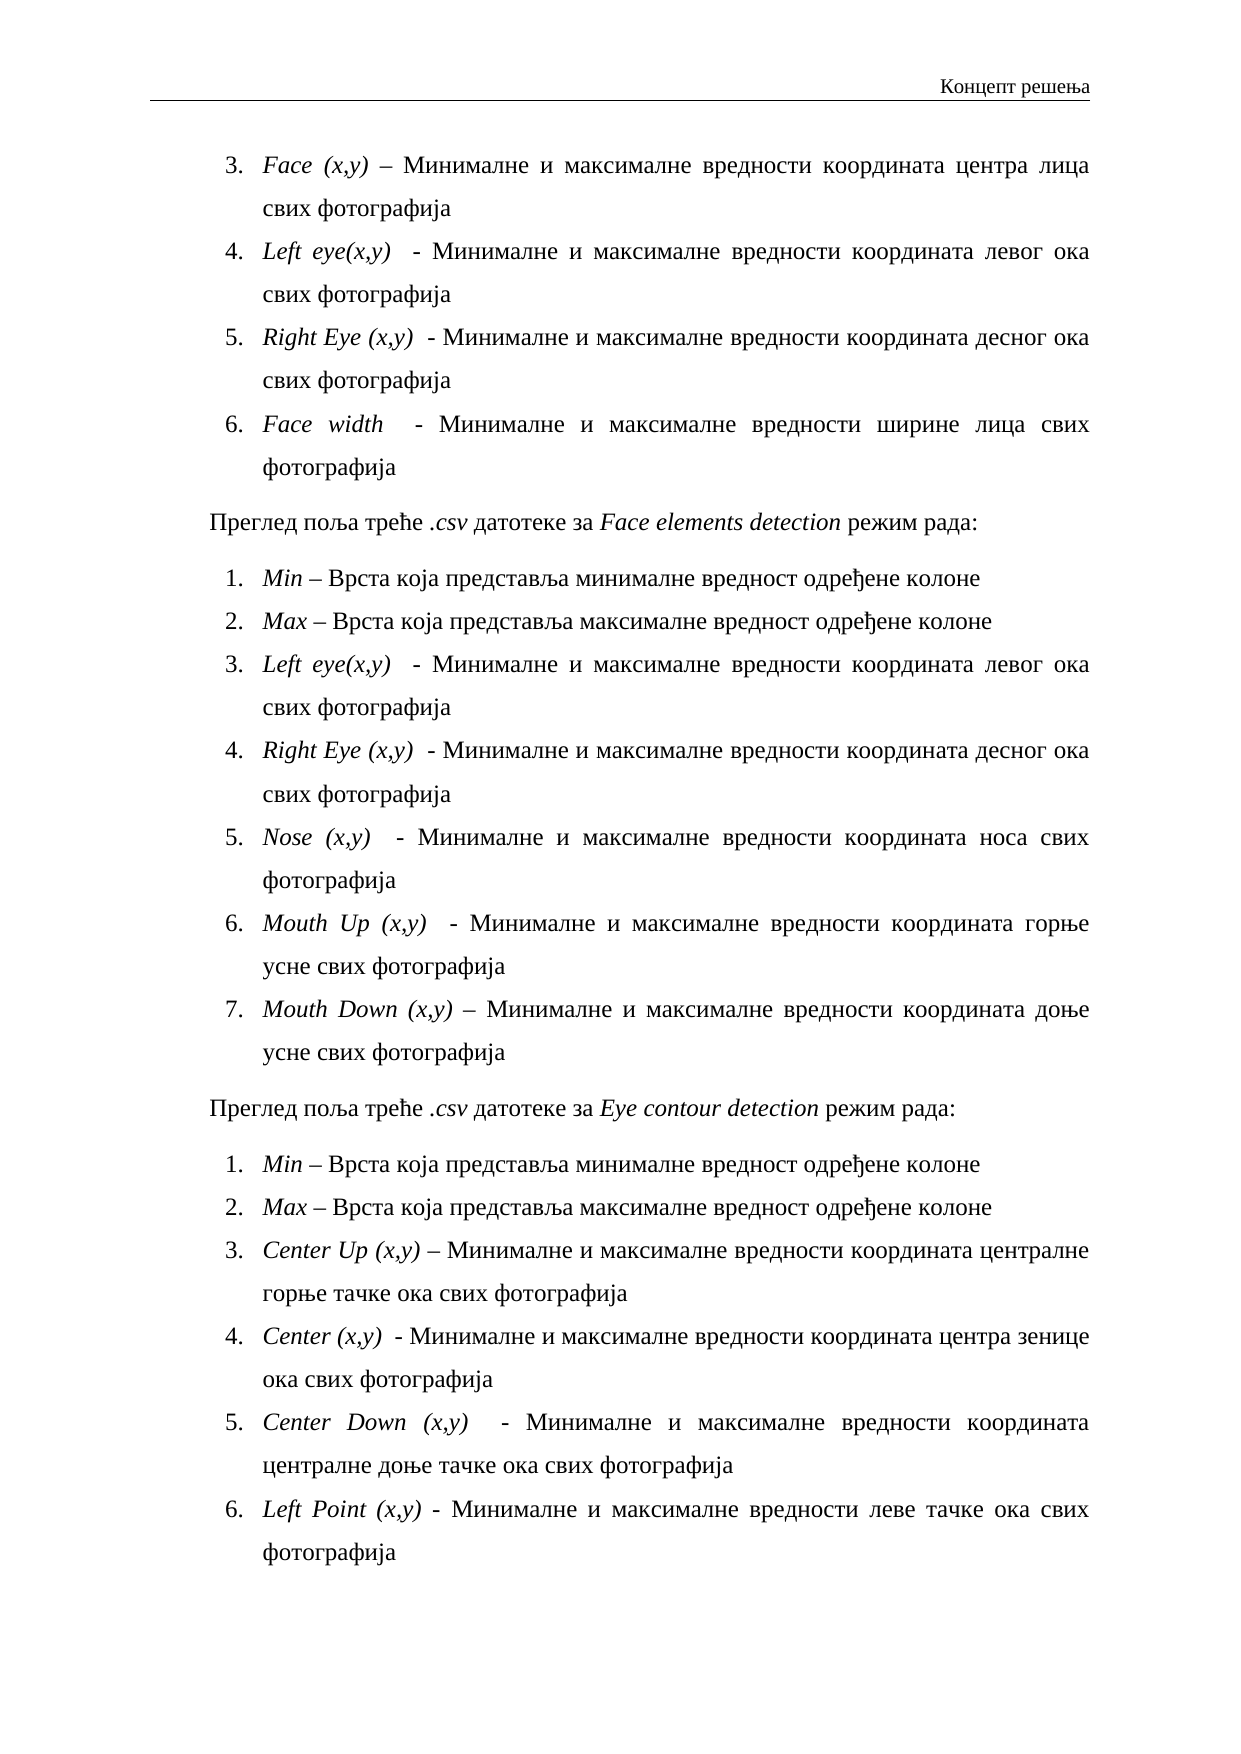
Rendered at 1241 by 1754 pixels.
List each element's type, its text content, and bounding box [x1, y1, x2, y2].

text Преглед поља треће .csv датотеке за Face elements detection режим рада: [150, 507, 1090, 536]
list Right Eye (x,y) - Минималне и максималне вредности координата десног ока свих фотографија [225, 322, 1090, 394]
list Max – Врста која представља максималне вредност одређене колоне [225, 606, 1090, 635]
list Nose (x,y) - Минималне и максималне вредности координата носа свих фотографија [225, 822, 1090, 894]
list Min – Врста која представља минималне вредност одређене колоне [225, 1149, 1090, 1177]
text Преглед поља треће .csv датотеке за Eye contour detection режим рада: [150, 1093, 1090, 1122]
list Left eye(x,y) - Минималне и максималне вредности координата левог ока свих фотографија [225, 649, 1090, 721]
list Min – Врста која представља минималне вредност одређене колоне [225, 563, 1090, 592]
list Mouth Up (x,y) - Минималне и максималне вредности координата горње усне свих фотографија [225, 908, 1090, 980]
list Left Point (x,y) - Минималне и максималне вредности леве тачке ока свих фотографија [225, 1494, 1090, 1566]
list Mouth Down (x,y) – Минималне и максималне вредности координата доње усне свих фотографија [225, 994, 1090, 1066]
list Center Down (x,y) - Минималне и максималне вредности координата централне доње тачке ока свих фотографија [225, 1407, 1090, 1479]
list Face (x,y) – Минималне и максималне вредности координата центра лица свих фотографија [225, 150, 1090, 222]
list Right Eye (x,y) - Минималне и максималне вредности координата десног ока свих фотографија [225, 736, 1090, 807]
list Left eye(x,y) - Минималне и максималне вредности координата левог ока свих фотографија [225, 236, 1090, 308]
list Center (x,y) - Минималне и максималне вредности координата центра зенице ока свих фотографија [225, 1321, 1090, 1393]
list Center Up (x,y) – Минималне и максималне вредности координата централне горње тачке ока свих фотографија [225, 1235, 1090, 1307]
list Face width - Минималне и максималне вредности ширине лица свих фотографија [225, 409, 1090, 481]
list Max – Врста која представља максималне вредност одређене колоне [225, 1192, 1090, 1221]
